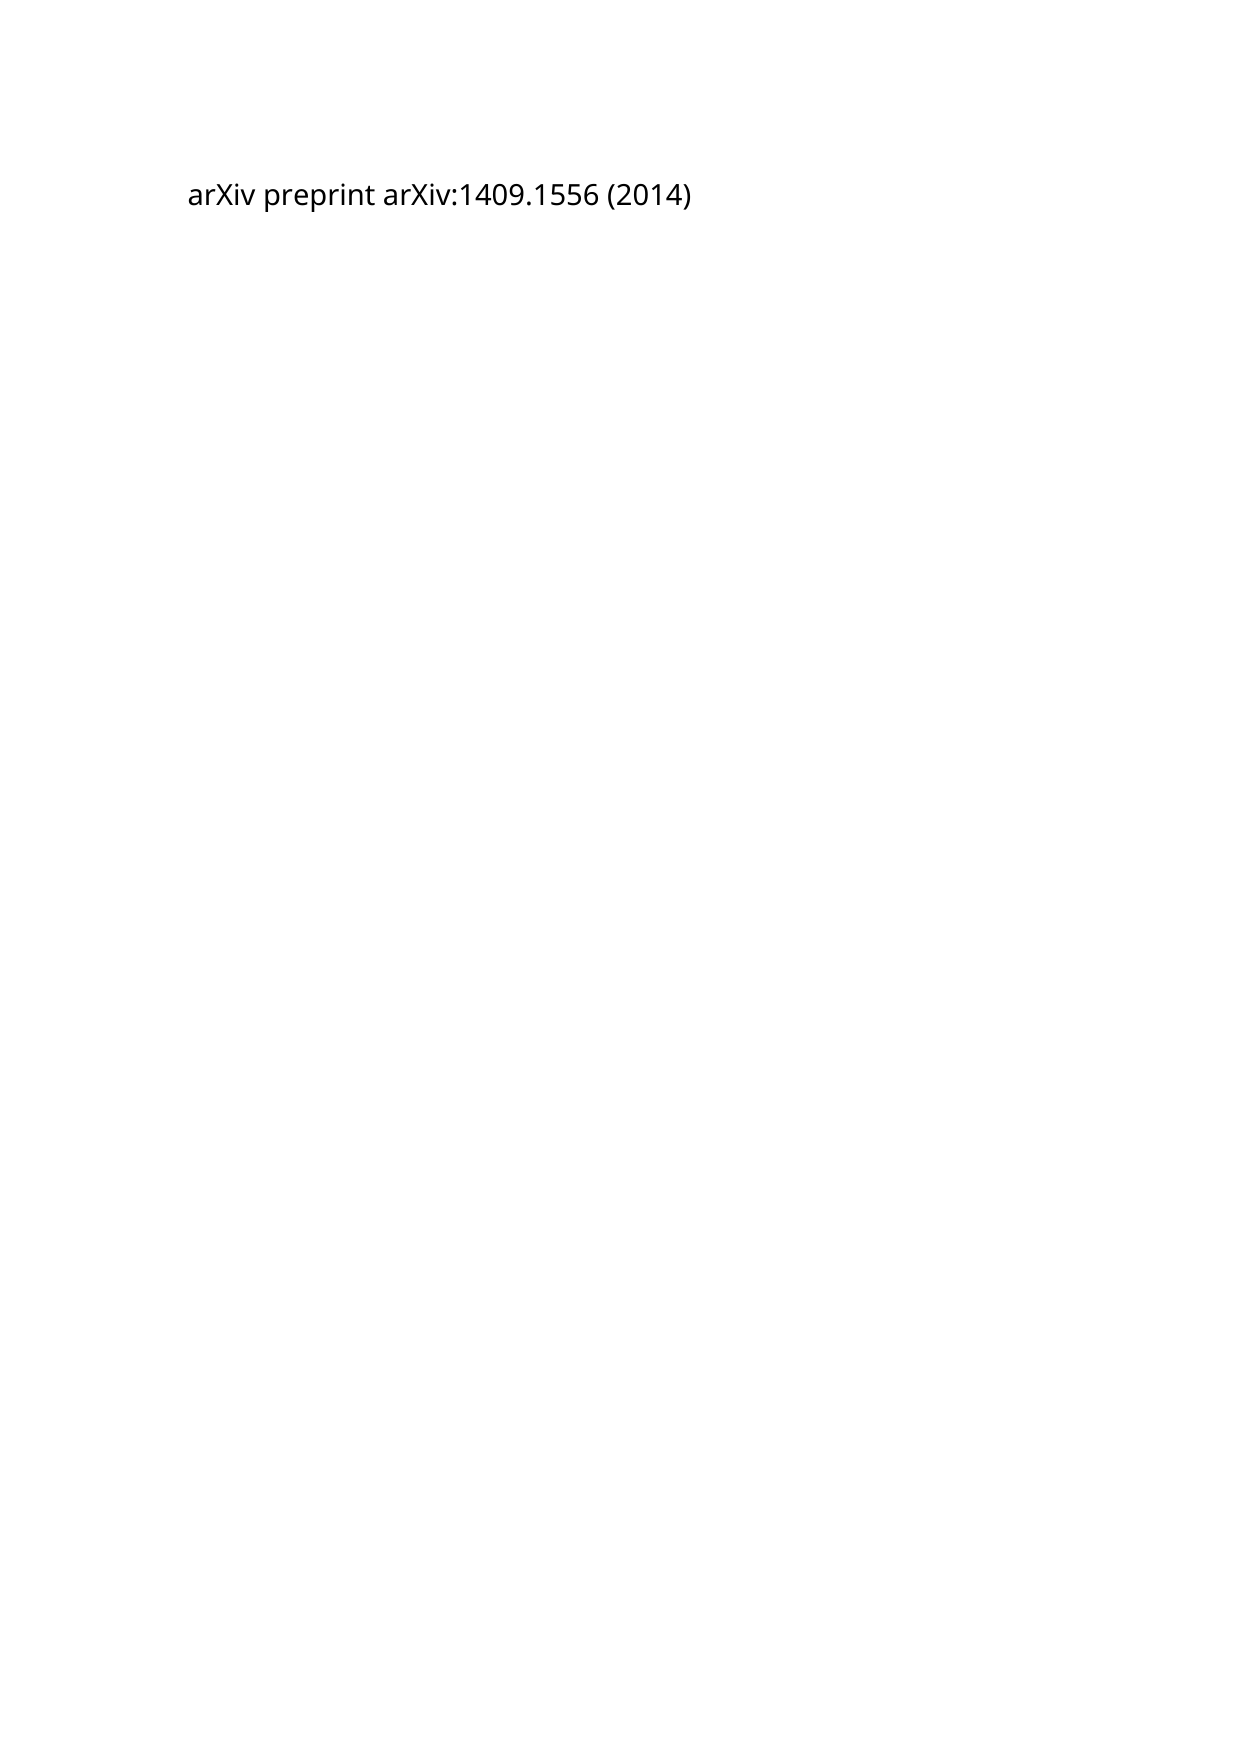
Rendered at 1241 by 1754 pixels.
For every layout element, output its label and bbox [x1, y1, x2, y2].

text [187, 172, 1053, 216]
